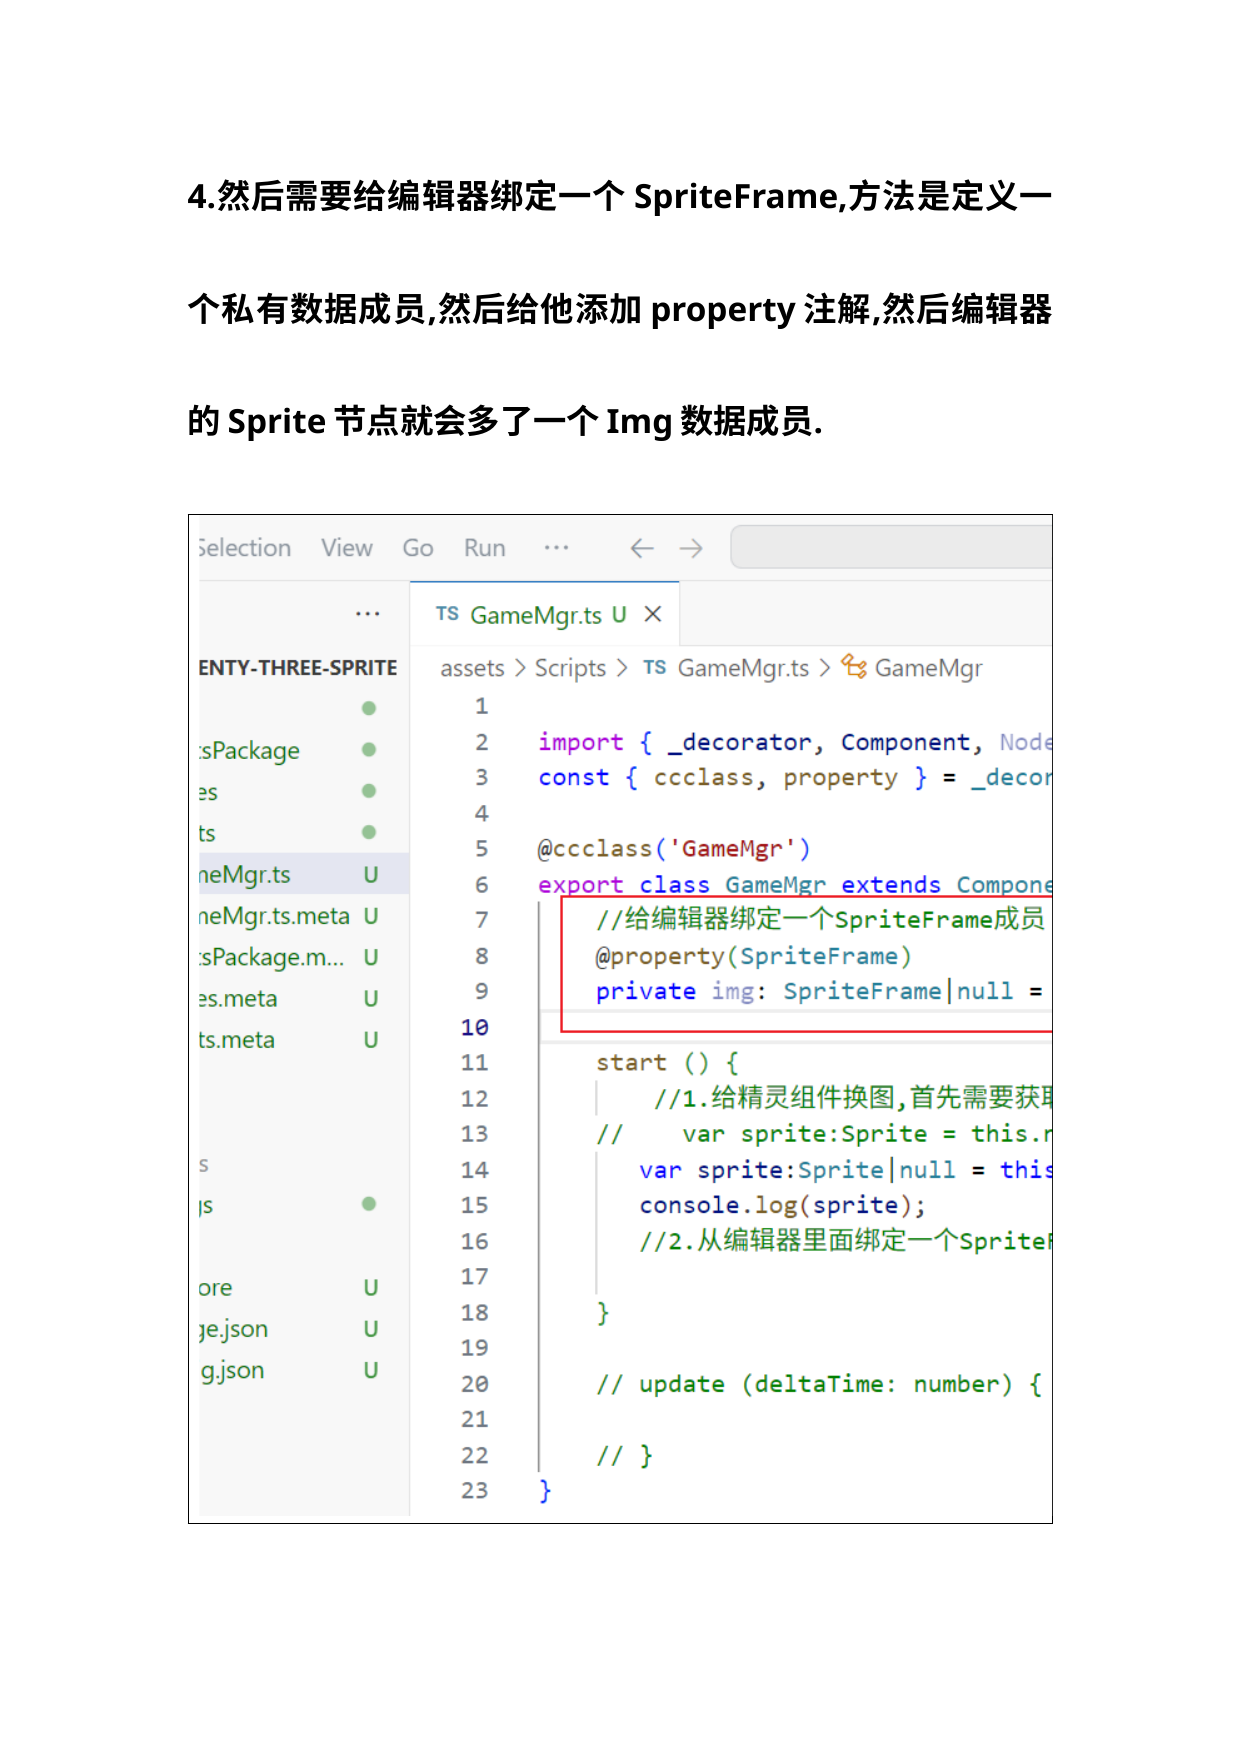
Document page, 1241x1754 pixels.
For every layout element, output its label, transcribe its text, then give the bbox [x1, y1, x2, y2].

table_header [189, 515, 1052, 1523]
subtitle 4.然后需要给编辑器绑定一个SpriteFrame,方法是定义一个私有数据成员,然后给他添加property注解,然后编辑器的Sprite节点就会多了一个Img数据成员. [187, 162, 1053, 452]
picture [199, 515, 1053, 1516]
